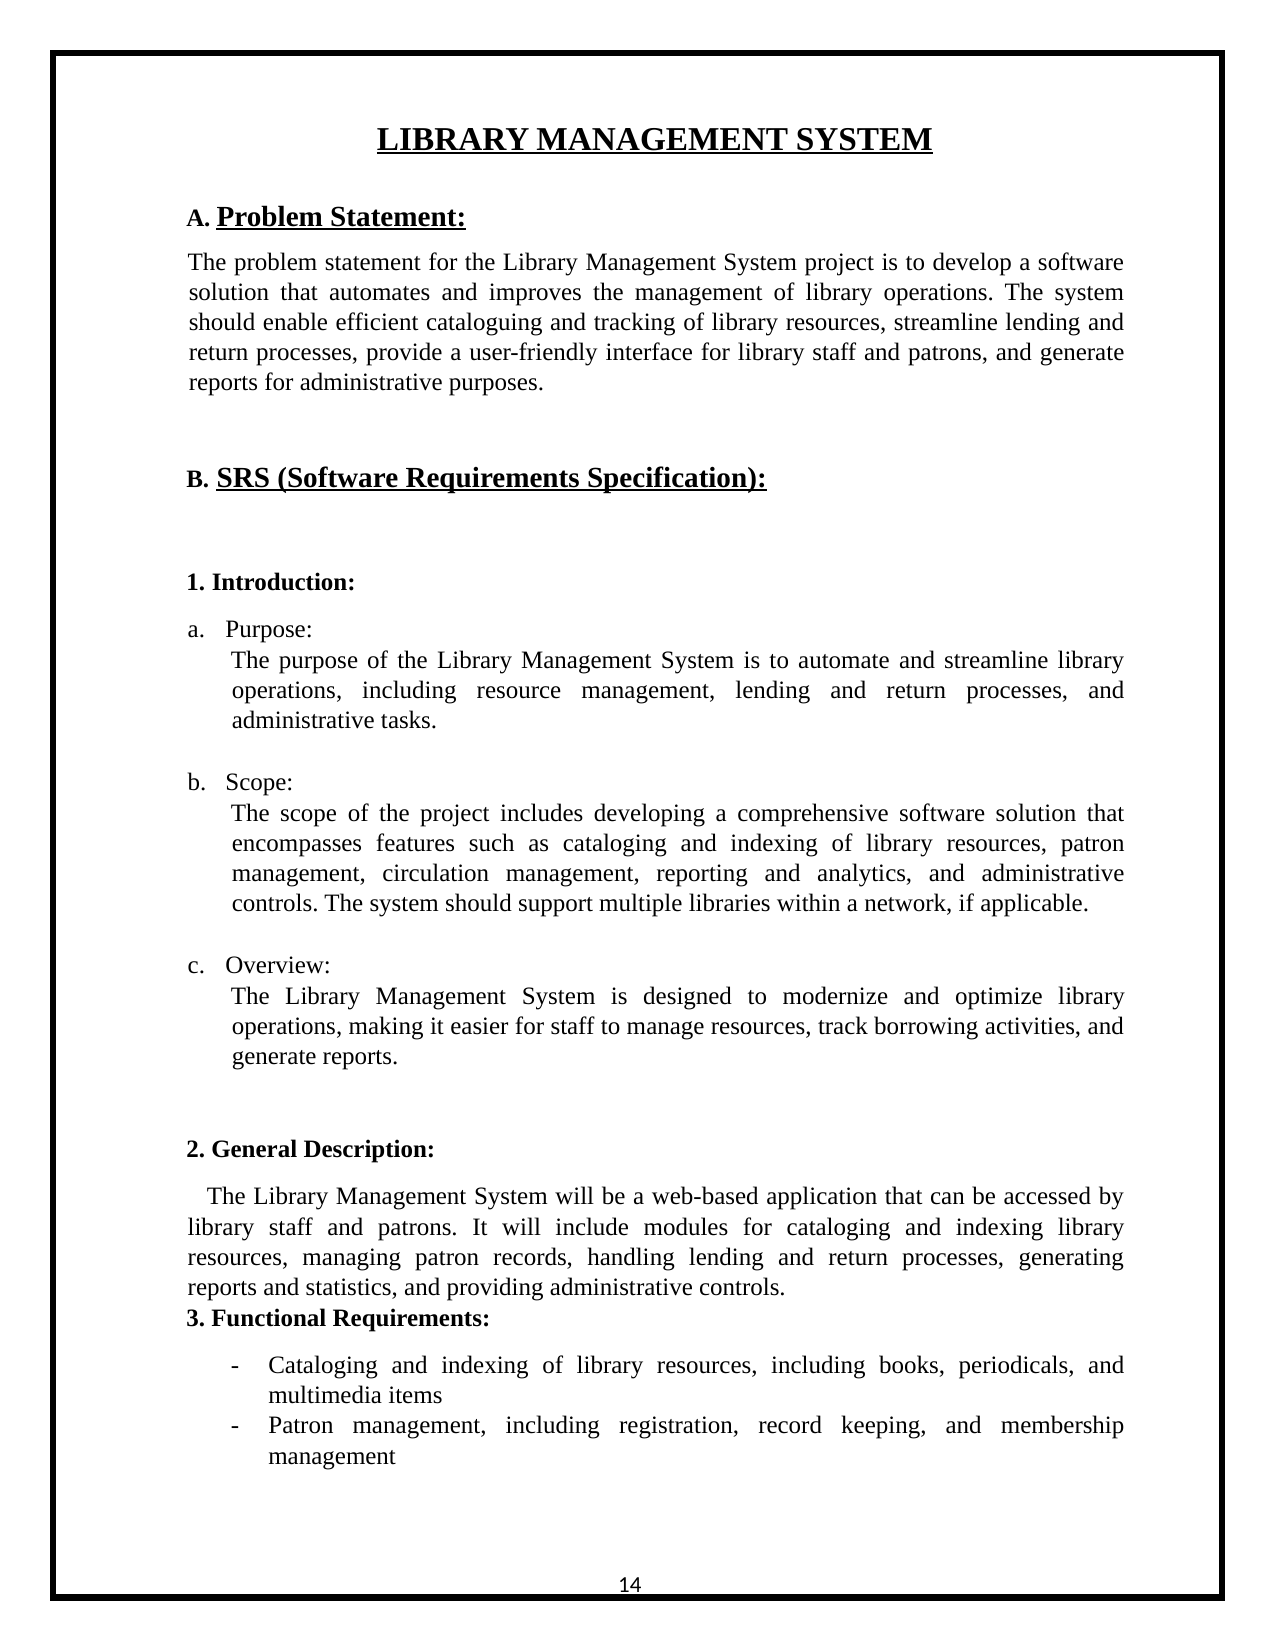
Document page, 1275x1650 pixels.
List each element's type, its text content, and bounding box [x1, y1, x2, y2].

text 1. Introduction: [186, 567, 1126, 596]
list Patron management, including registration, record keeping, and membership management [231, 1411, 1125, 1469]
list Problem Statement: [186, 199, 1126, 232]
text The Library Management System is designed to modernize and optimize library operations, making it easier for staff to manage resources, track borrowing activities, and generate reports. [231, 981, 1125, 1070]
list Scope: [187, 767, 1125, 796]
list Purpose: [187, 614, 1125, 643]
text The purpose of the Library Management System is to automate and streamline library operations, including resource management, lending and return processes, and administrative tasks. [231, 645, 1125, 734]
text The scope of the project includes developing a comprehensive software solution that encompasses features such as cataloging and indexing of library resources, patron management, circulation management, reporting and analytics, and administrative controls. The system should support multiple libraries within a network, if applicable. [231, 798, 1125, 917]
list Cataloging and indexing of library resources, including books, periodicals, and multimedia items [231, 1350, 1125, 1408]
text The Library Management System will be a web-based application that can be accessed by library staff and patrons. It will include modules for cataloging and indexing library resources, managing patron records, handling lending and return processes, generating reports and statistics, and providing administrative controls. [187, 1181, 1125, 1301]
subtitle LIBRARY MANAGEMENT SYSTEM [377, 119, 1126, 157]
list General Description: [186, 1134, 1126, 1163]
list SRS (Software Requirements Specification): [186, 460, 1126, 494]
text The problem statement for the Library Management System project is to develop a software solution that automates and improves the management of library operations. The system should enable efficient cataloguing and tracking of library resources, streamline lending and return processes, provide a user-friendly interface for library staff and patrons, and generate reports for administrative purposes. [187, 247, 1125, 396]
list Functional Requirements: [186, 1303, 1126, 1331]
list Overview: [187, 950, 1125, 979]
